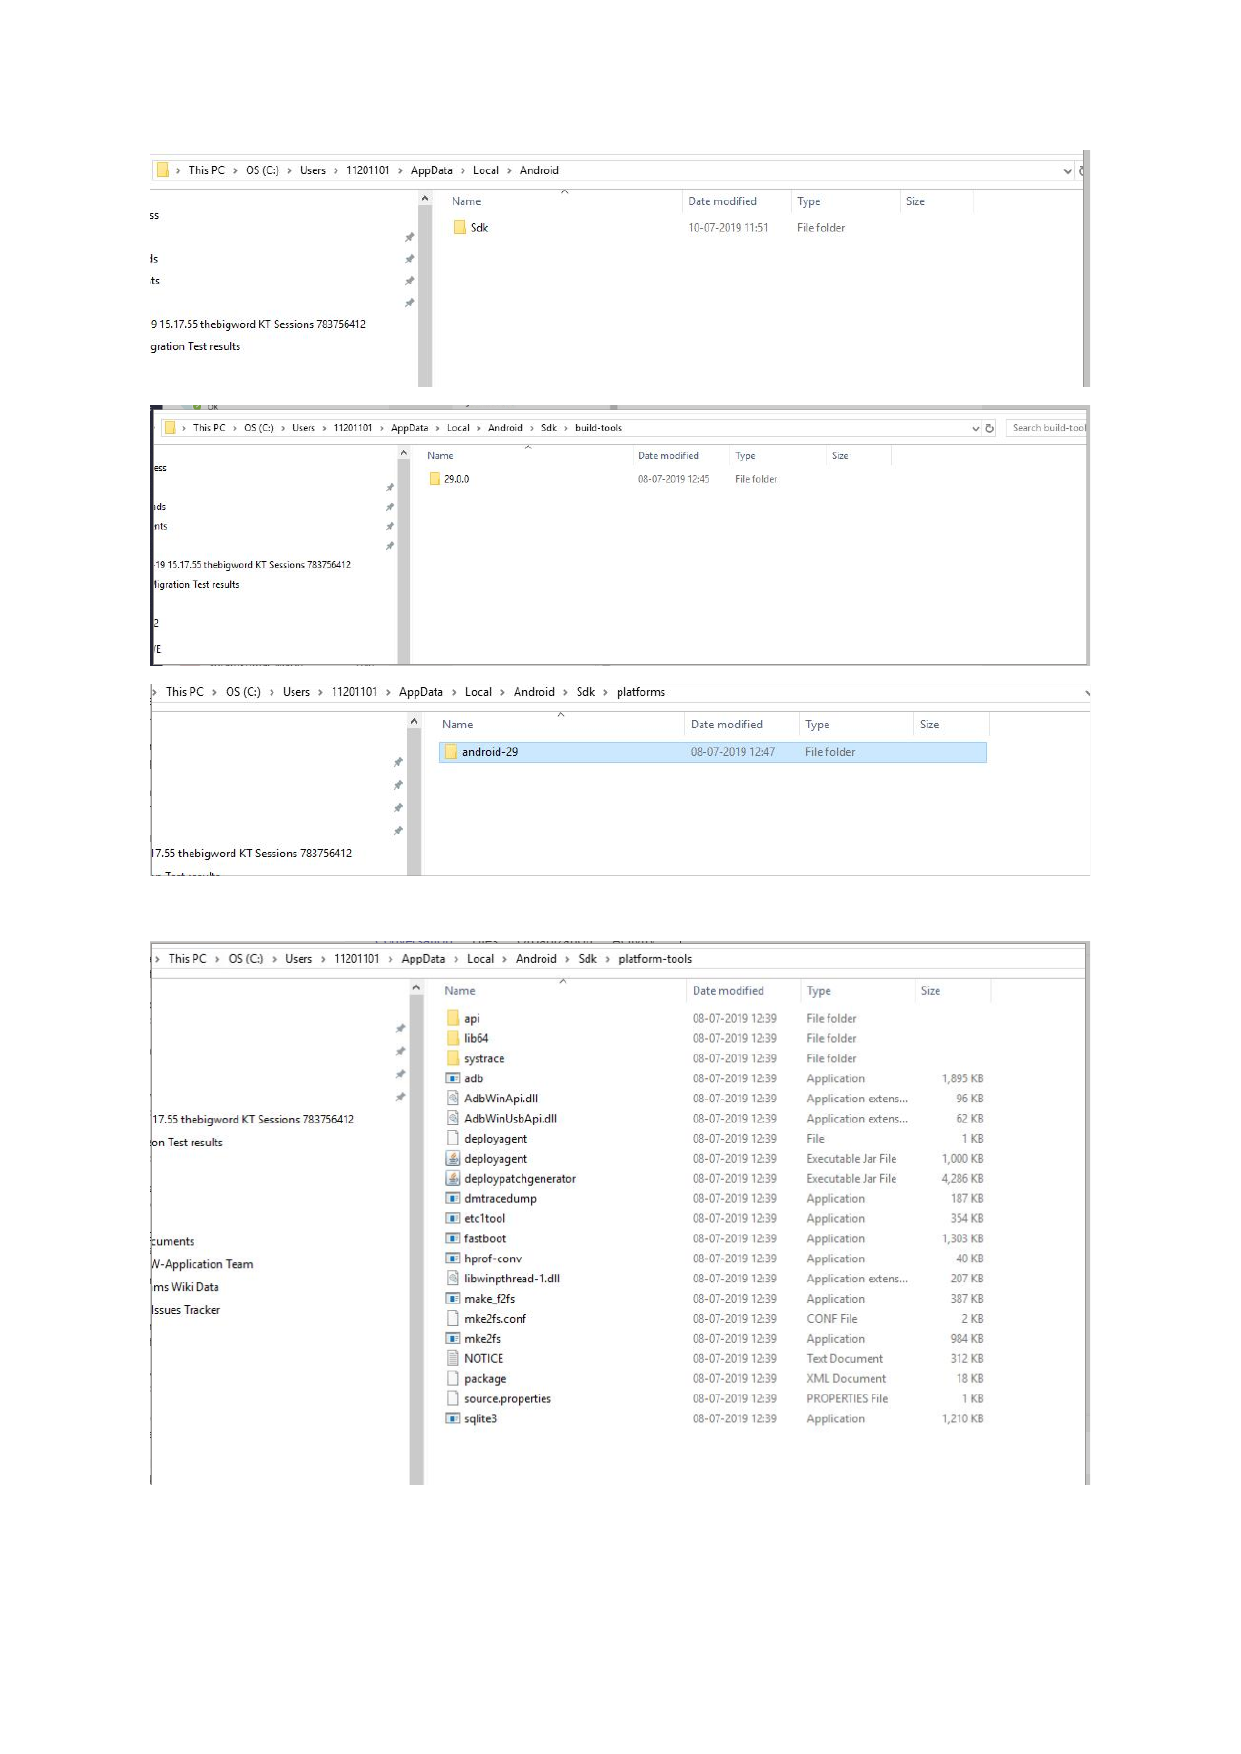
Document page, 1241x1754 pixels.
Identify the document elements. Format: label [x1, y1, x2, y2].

picture [150, 405, 1091, 666]
picture [150, 684, 1091, 876]
picture [150, 941, 1091, 1485]
picture [150, 150, 1091, 387]
